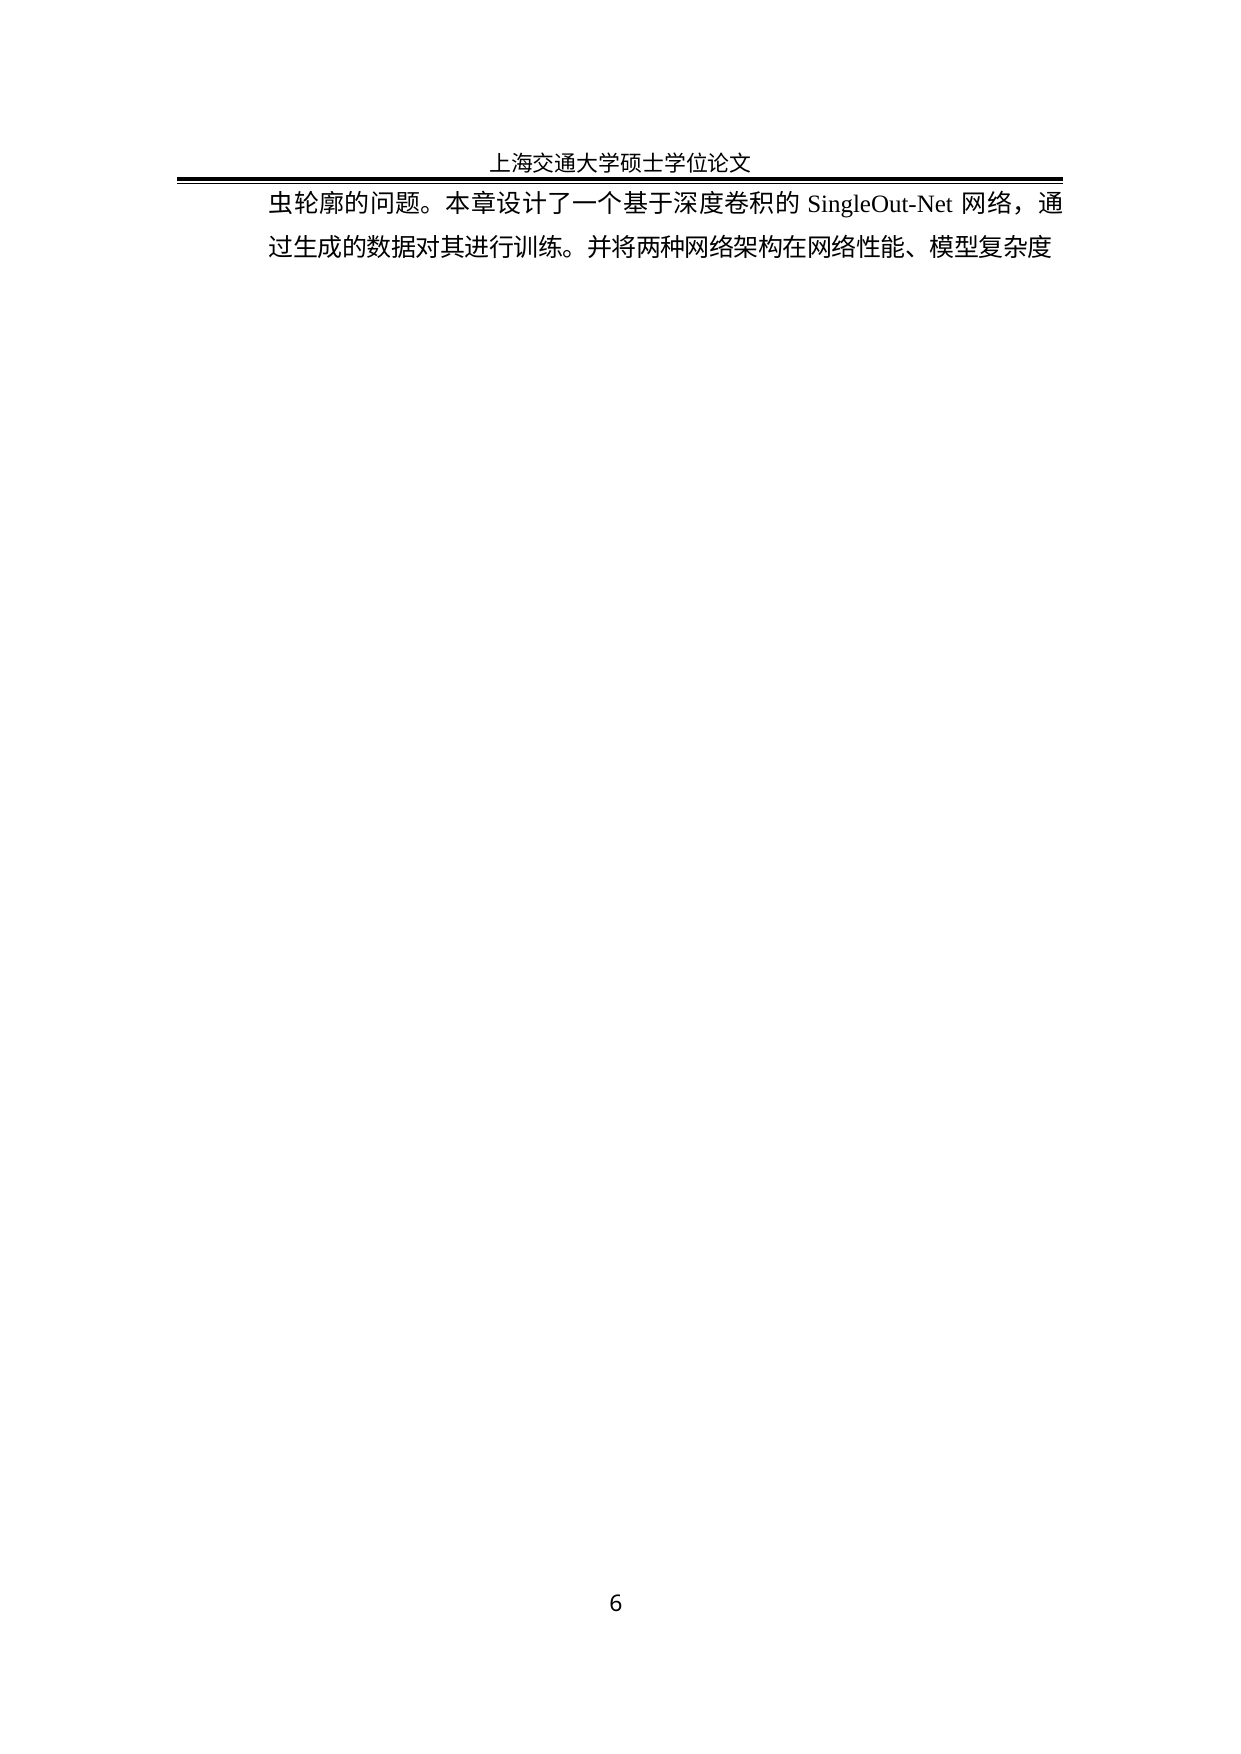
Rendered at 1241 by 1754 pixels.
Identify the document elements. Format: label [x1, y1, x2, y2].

list [227, 183, 1063, 263]
